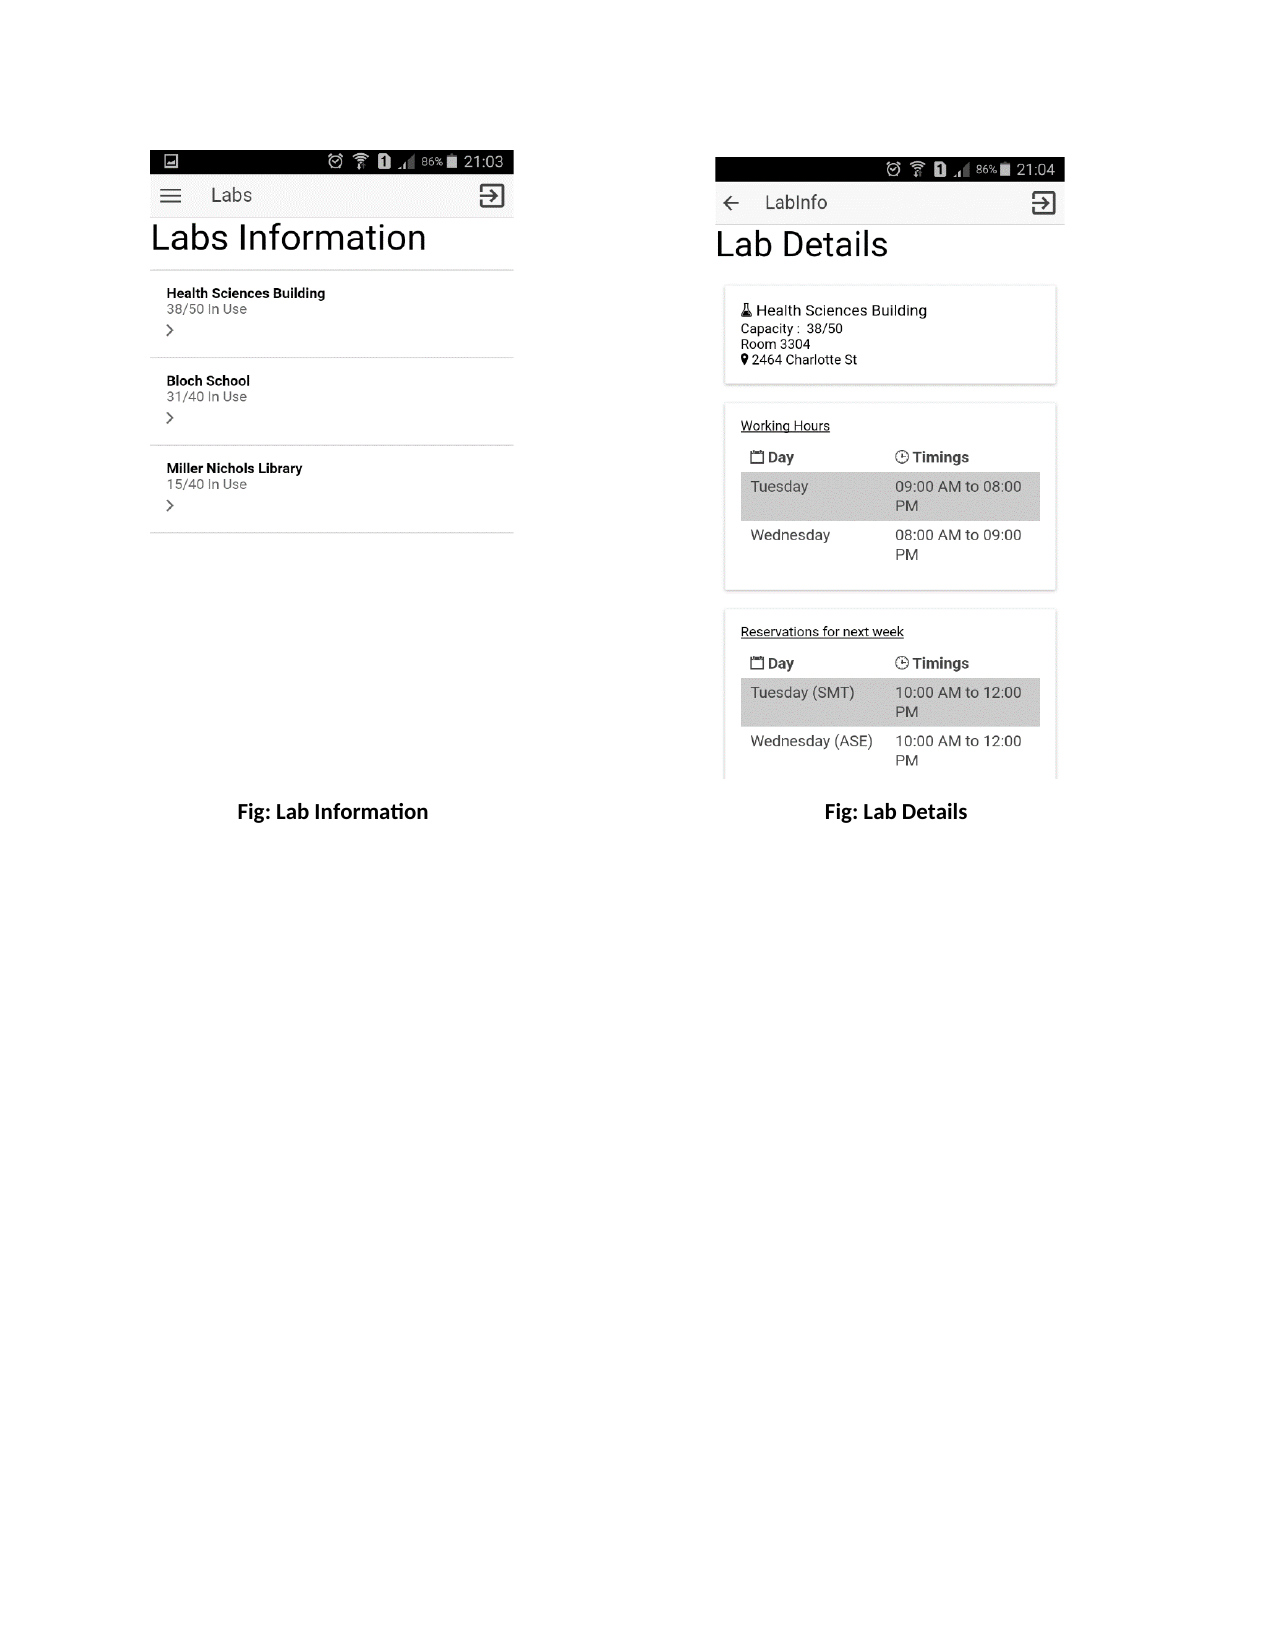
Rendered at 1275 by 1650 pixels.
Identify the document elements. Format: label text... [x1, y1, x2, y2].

text Fig: Lab Information Fig: Lab Details [150, 797, 1125, 825]
picture [150, 150, 514, 779]
picture [715, 157, 1065, 779]
